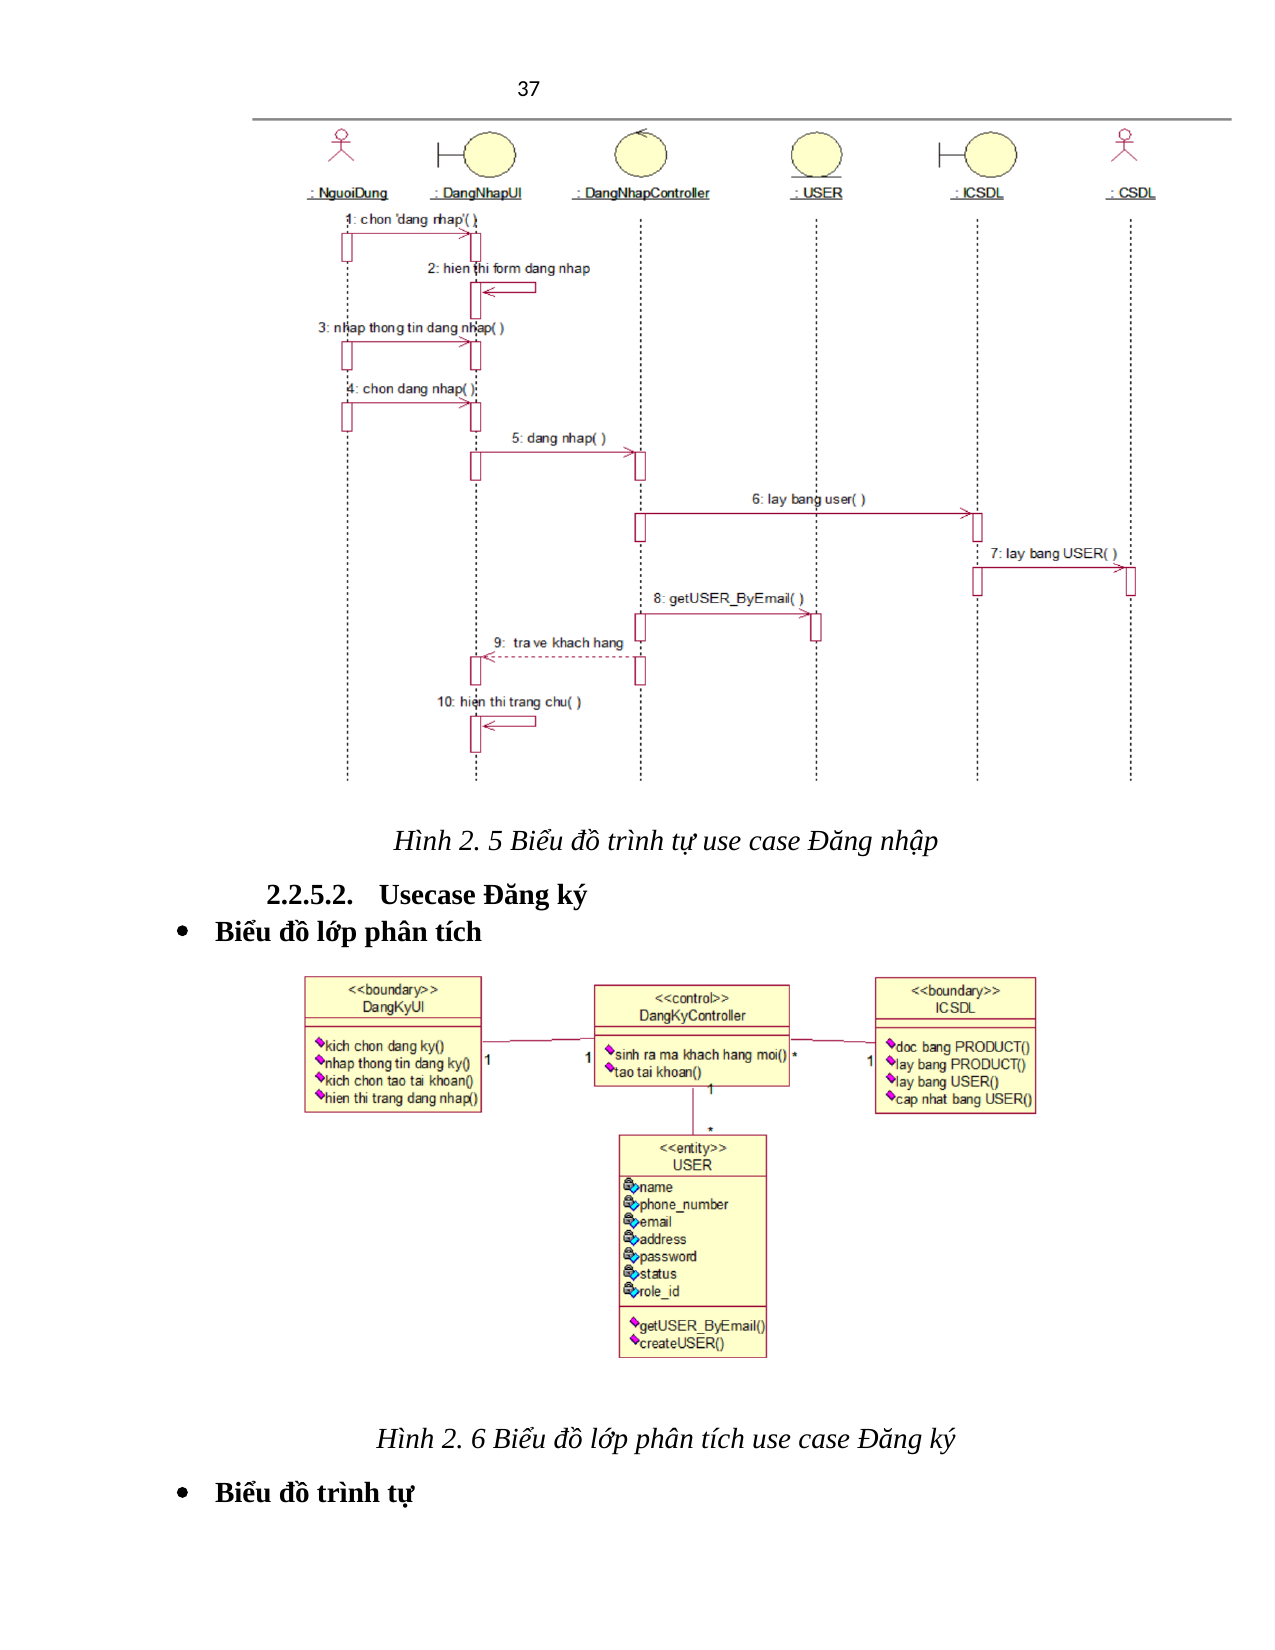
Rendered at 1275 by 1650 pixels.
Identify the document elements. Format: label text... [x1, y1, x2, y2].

text Hình 2. 5 Biểu đồ trình tự use case Đăng nhập [177, 823, 1157, 857]
picture [294, 964, 1078, 1391]
subtitle Usecase Đăng ký [266, 877, 1157, 911]
list Biểu đồ trình tự [177, 1475, 1157, 1509]
text Hình 2. 6 Biểu đồ lớp phân tích use case Đăng ký [177, 1421, 1157, 1454]
picture [252, 118, 1232, 805]
list Biểu đồ lớp phân tích [177, 914, 1157, 947]
